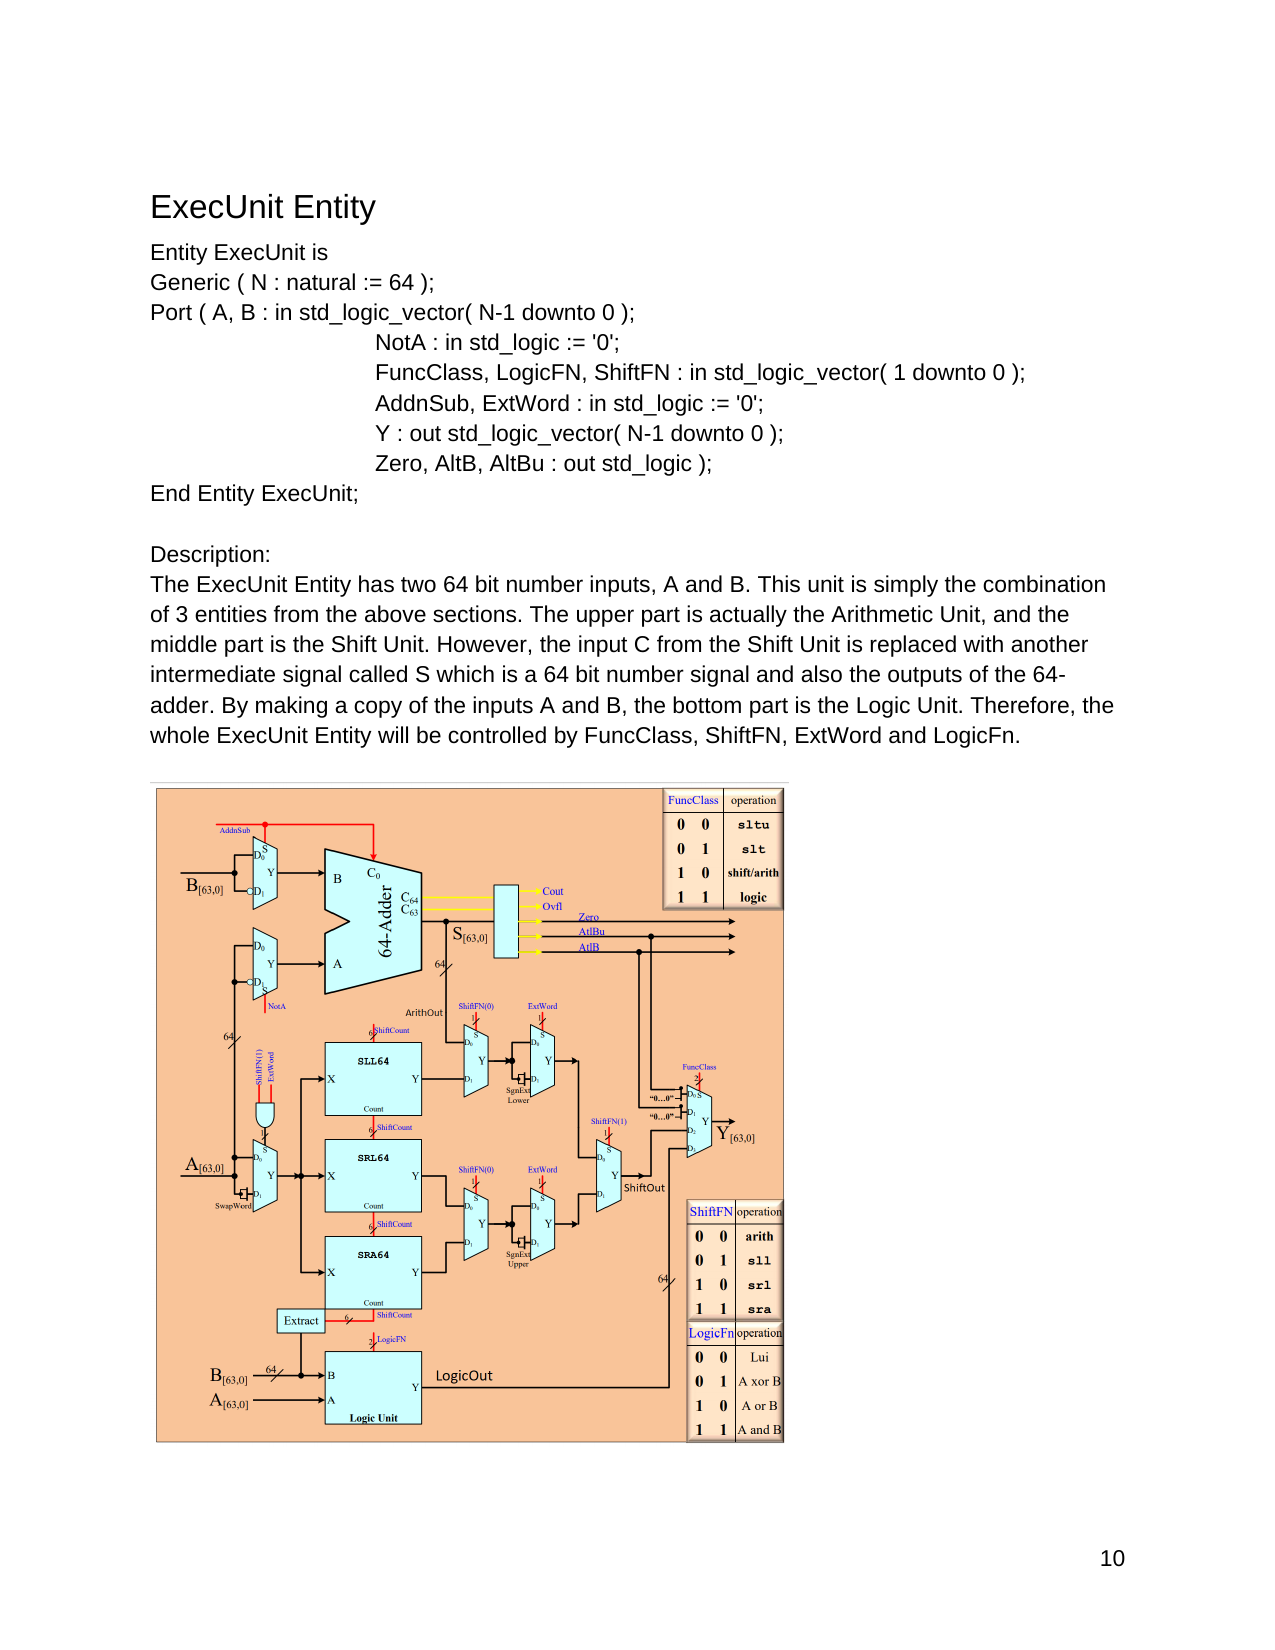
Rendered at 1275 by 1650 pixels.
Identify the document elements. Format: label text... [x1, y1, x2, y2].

text Entity ExecUnit is [150, 238, 1125, 265]
text End Entity ExecUnit; [150, 480, 1125, 506]
text AddnSub, ExtWord : in std_logic := '0'; [150, 389, 1125, 416]
text NotA : in std_logic := '0'; [150, 329, 1125, 355]
text Port ( A, B : in std_logic_vector( N-1 downto 0 ); [150, 299, 1125, 325]
text Generic ( N : natural := 64 ); [150, 269, 1125, 295]
subtitle ExecUnit Entity [150, 187, 1125, 226]
text Y : out std_logic_vector( N-1 downto 0 ); [150, 420, 1125, 446]
text The ExecUnit Entity has two 64 bit number inputs, A and B. This unit is simply the combination of 3 entities from the above sections. The upper part is actually the Arithmetic Unit, and the middle part is the Shift Unit. However, the input C from the Shift Unit is replaced with another intermediate signal called S which is a 64 bit number signal and also the outputs of the 64-adder. By making a copy of the inputs A and B, the bottom part is the Logic Unit. Therefore, the whole ExecUnit Entity will be controlled by FuncClass, ShiftFN, ExtWord and LogicFn. [150, 571, 1125, 748]
text Zero, AltB, AltBu : out std_logic ); [150, 450, 1125, 476]
text Description: [150, 541, 1125, 567]
picture [150, 782, 789, 1447]
text FuncClass, LogicFN, ShiftFN : in std_logic_vector( 1 downto 0 ); [150, 359, 1125, 386]
